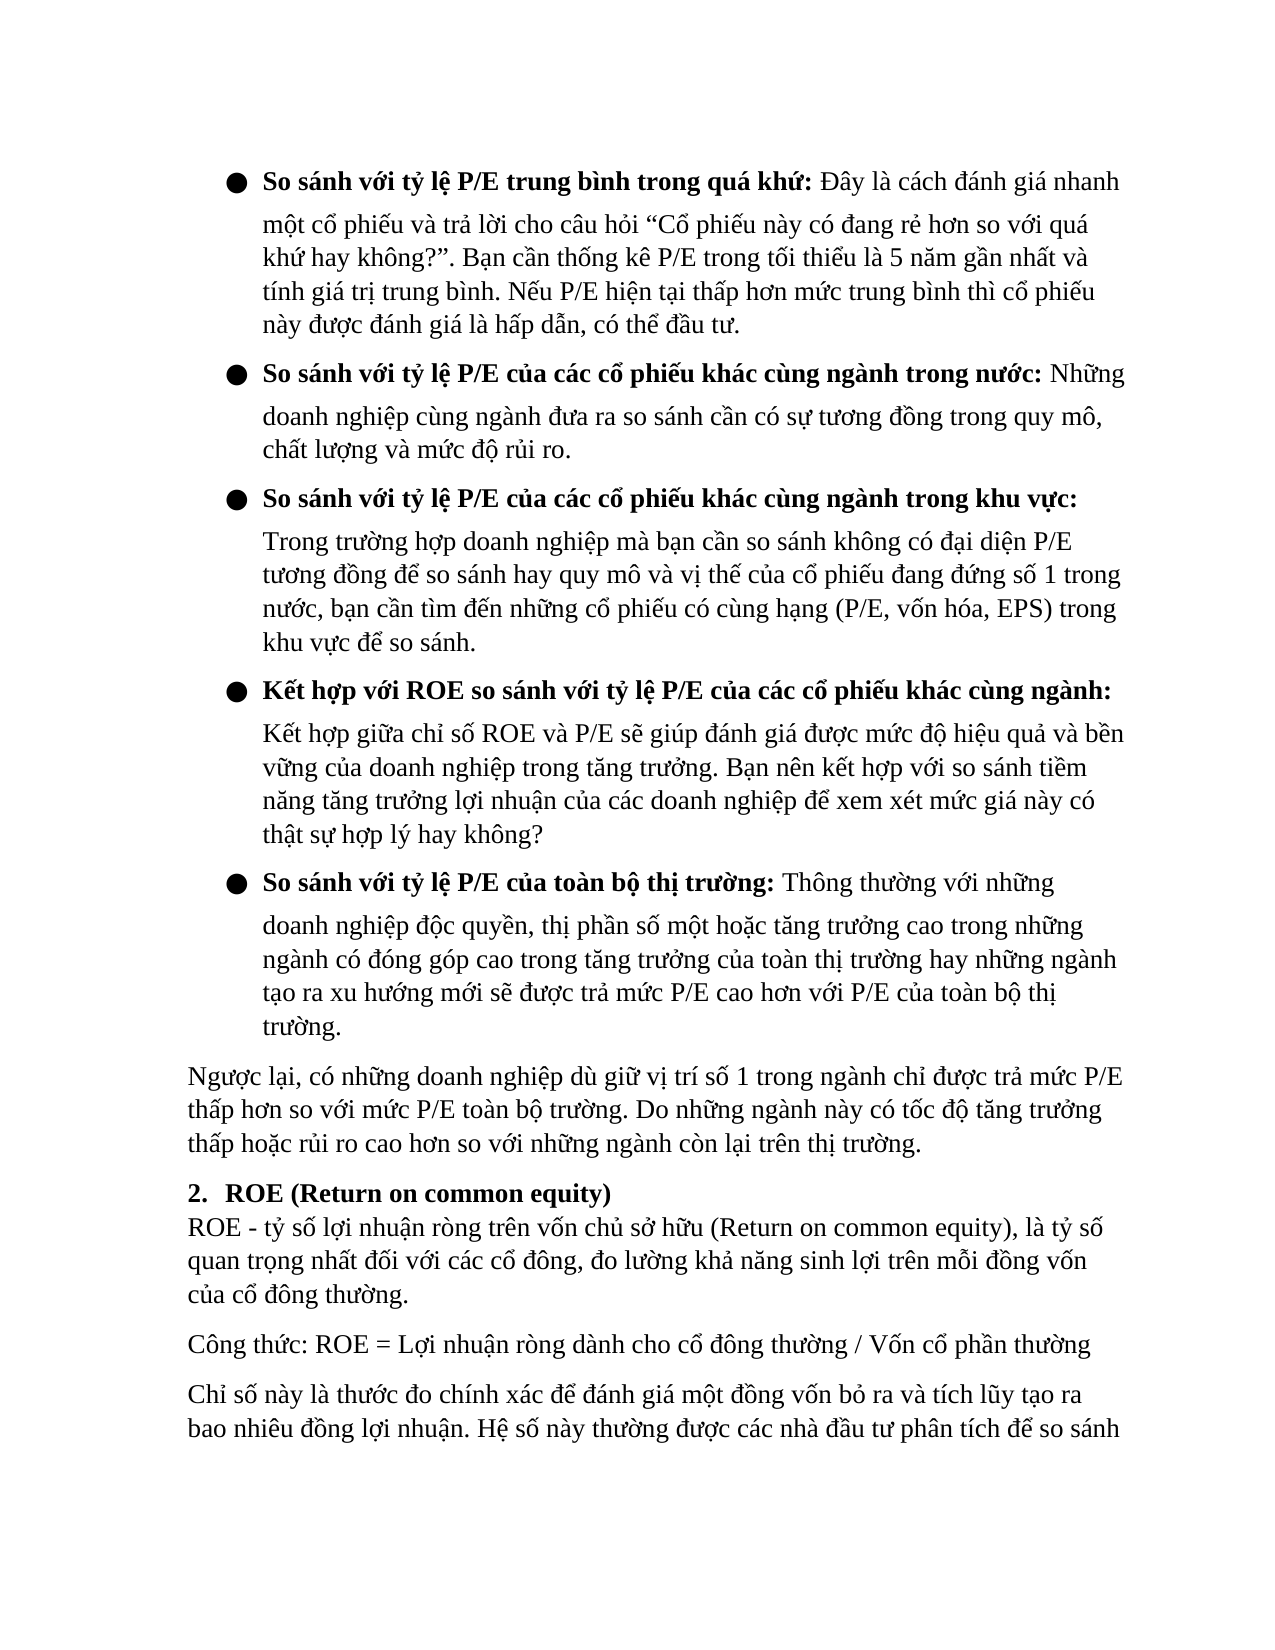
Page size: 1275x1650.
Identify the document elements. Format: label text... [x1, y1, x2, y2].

list So sánh với tỷ lệ P/E trung bình trong quá khứ: Đây là cách đánh giá nhanh một cổ phiếu và trả lời cho câu hỏi “Cổ phiếu này có đang rẻ hơn so với quá khứ hay không?”. Bạn cần thống kê P/E trong tối thiểu là 5 năm gần nhất và tính giá trị trung bình. Nếu P/E hiện tại thấp hơn mức trung bình thì cổ phiếu này được đánh giá là hấp dẫn, có thể đầu tư. [225, 150, 1125, 340]
text ROE - tỷ số lợi nhuận ròng trên vốn chủ sở hữu (Return on common equity), là tỷ số quan trọng nhất đối với các cổ đông, đo lường khả năng sinh lợi trên mỗi đồng vốn của cổ đông thường. [187, 1211, 1125, 1309]
text Công thức: ROE = Lợi nhuận ròng dành cho cổ đông thường / Vốn cổ phần thường [187, 1328, 1125, 1359]
list So sánh với tỷ lệ P/E của toàn bộ thị trường: Thông thường với những doanh nghiệp độc quyền, thị phần số một hoặc tăng trưởng cao trong những ngành có đóng góp cao trong tăng trưởng của toàn thị trường hay những ngành tạo ra xu hướng mới sẽ được trả mức P/E cao hơn với P/E của toàn bộ thị trường. [225, 851, 1125, 1041]
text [187, 1378, 1125, 1443]
list So sánh với tỷ lệ P/E của các cổ phiếu khác cùng ngành trong khu vực: Trong trường hợp doanh nghiệp mà bạn cần so sánh không có đại diện P/E tương đồng để so sánh hay quy mô và vị thế của cổ phiếu đang đứng số 1 trong nước, bạn cần tìm đến những cổ phiếu có cùng hạng (P/E, vốn hóa, EPS) trong khu vực để so sánh. [225, 467, 1125, 657]
subtitle ROE (Return on common equity) [187, 1177, 1125, 1208]
text Ngược lại, có những doanh nghiệp dù giữ vị trí số 1 trong ngành chỉ được trả mức P/E thấp hơn so với mức P/E toàn bộ trường. Do những ngành này có tốc độ tăng trưởng thấp hoặc rủi ro cao hơn so với những ngành còn lại trên thị trường. [187, 1060, 1125, 1158]
list So sánh với tỷ lệ P/E của các cổ phiếu khác cùng ngành trong nước: Những doanh nghiệp cùng ngành đưa ra so sánh cần có sự tương đồng trong quy mô, chất lượng và mức độ rủi ro. [225, 342, 1125, 465]
list Kết hợp với ROE so sánh với tỷ lệ P/E của các cổ phiếu khác cùng ngành: Kết hợp giữa chỉ số ROE và P/E sẽ giúp đánh giá được mức độ hiệu quả và bền vững của doanh nghiệp trong tăng trưởng. Bạn nên kết hợp với so sánh tiềm năng tăng trưởng lợi nhuận của các doanh nghiệp để xem xét mức giá này có thật sự hợp lý hay không? [225, 659, 1125, 849]
